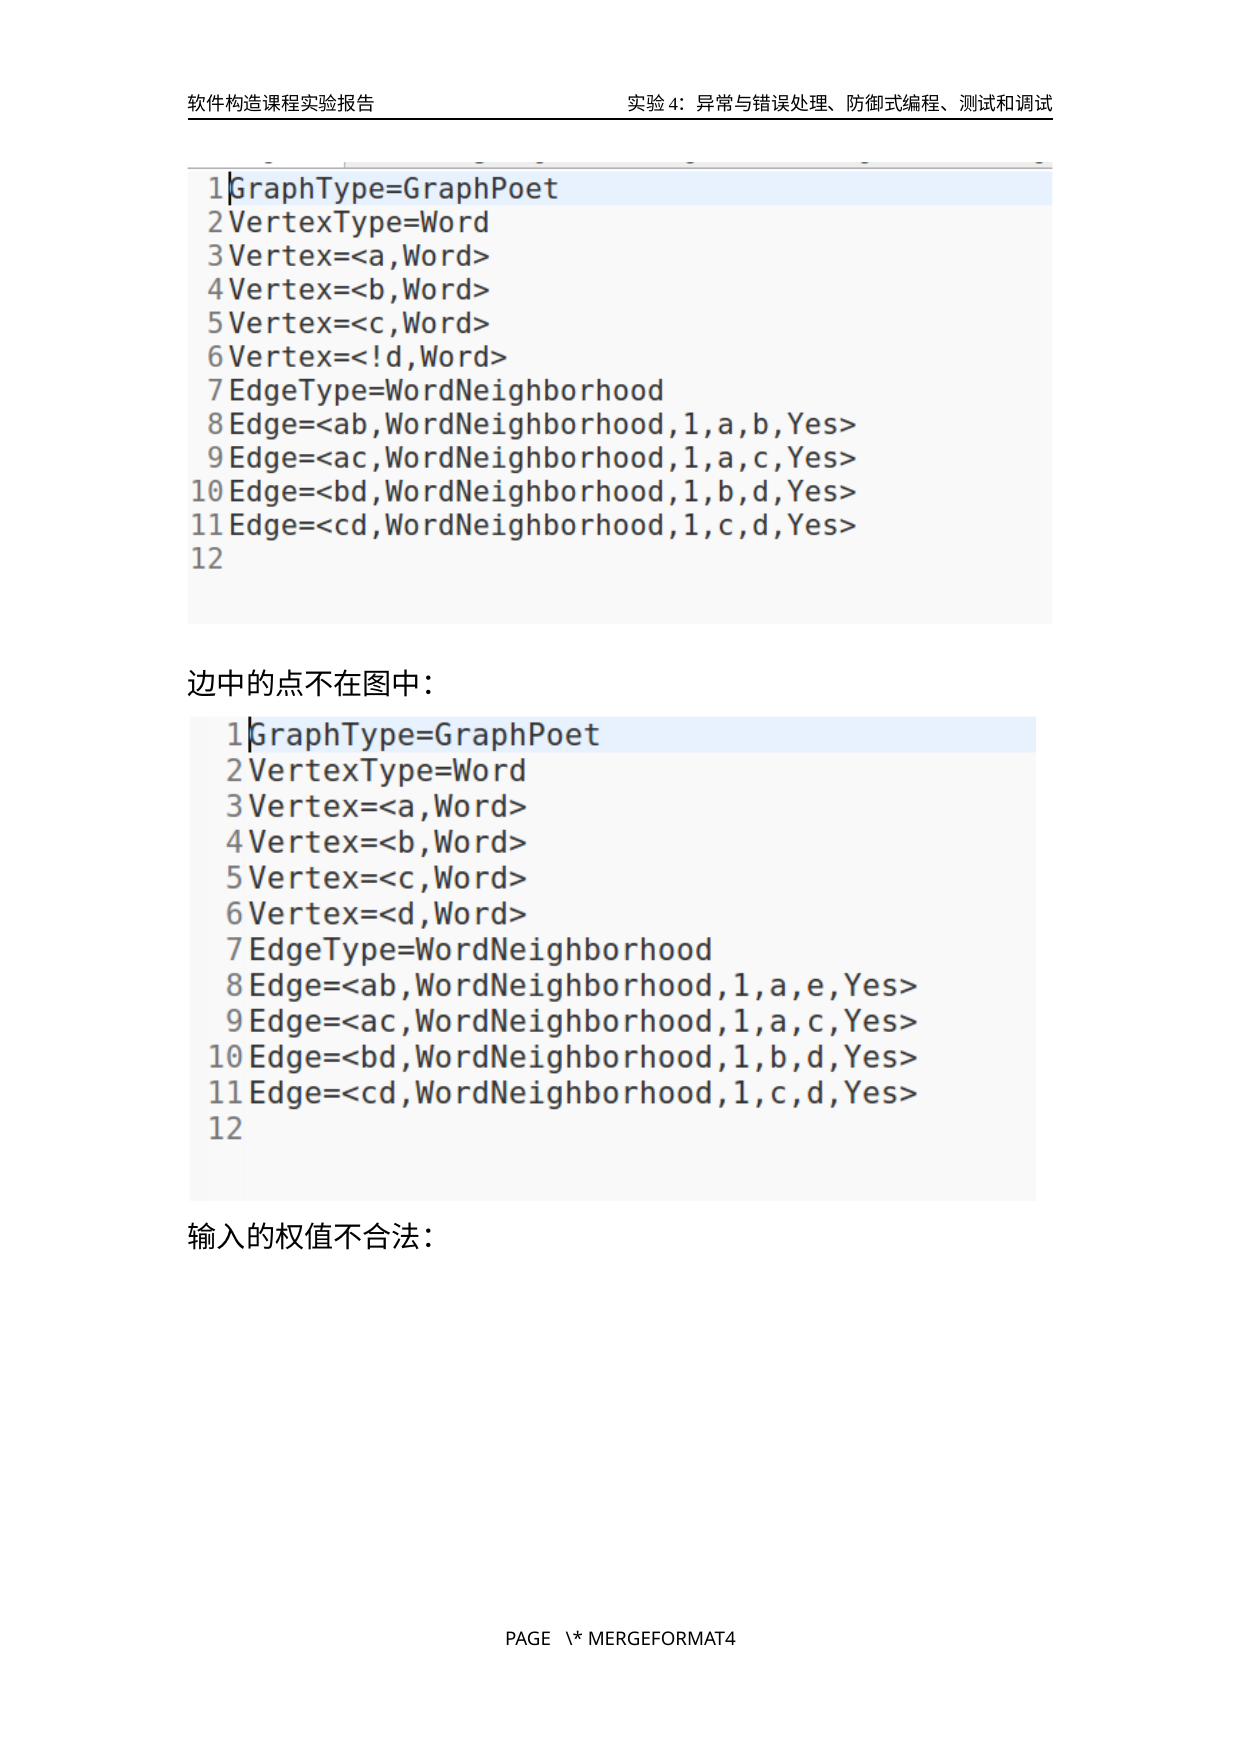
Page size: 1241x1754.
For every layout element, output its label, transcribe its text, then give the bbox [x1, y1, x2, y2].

picture [187, 162, 1053, 624]
picture [187, 714, 1037, 1201]
text 输入的权值不合法： [187, 1202, 1053, 1267]
text 边中的点不在图中： [187, 649, 1053, 714]
